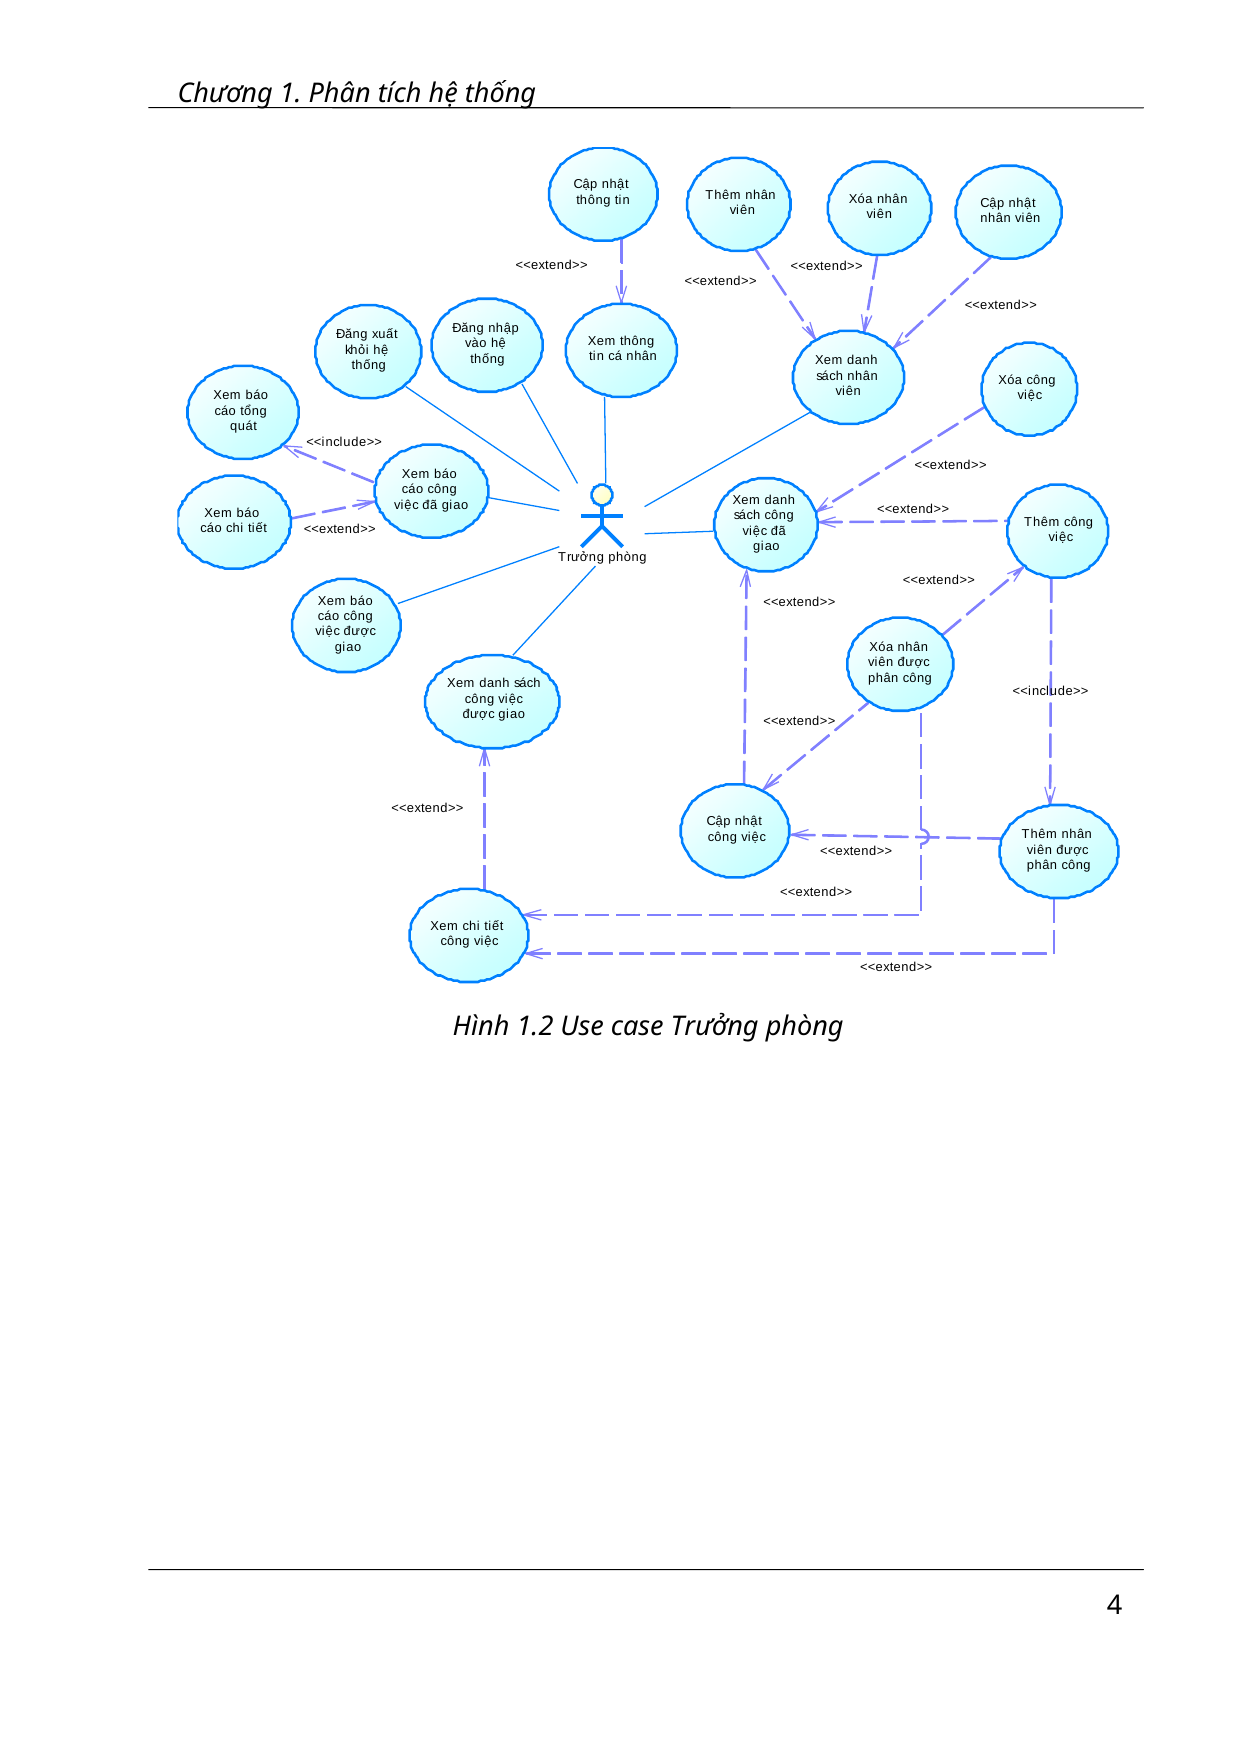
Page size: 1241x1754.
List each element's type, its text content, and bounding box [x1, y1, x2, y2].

text Hình 1.2 Use case Trưởng phòng [177, 1006, 1122, 1043]
